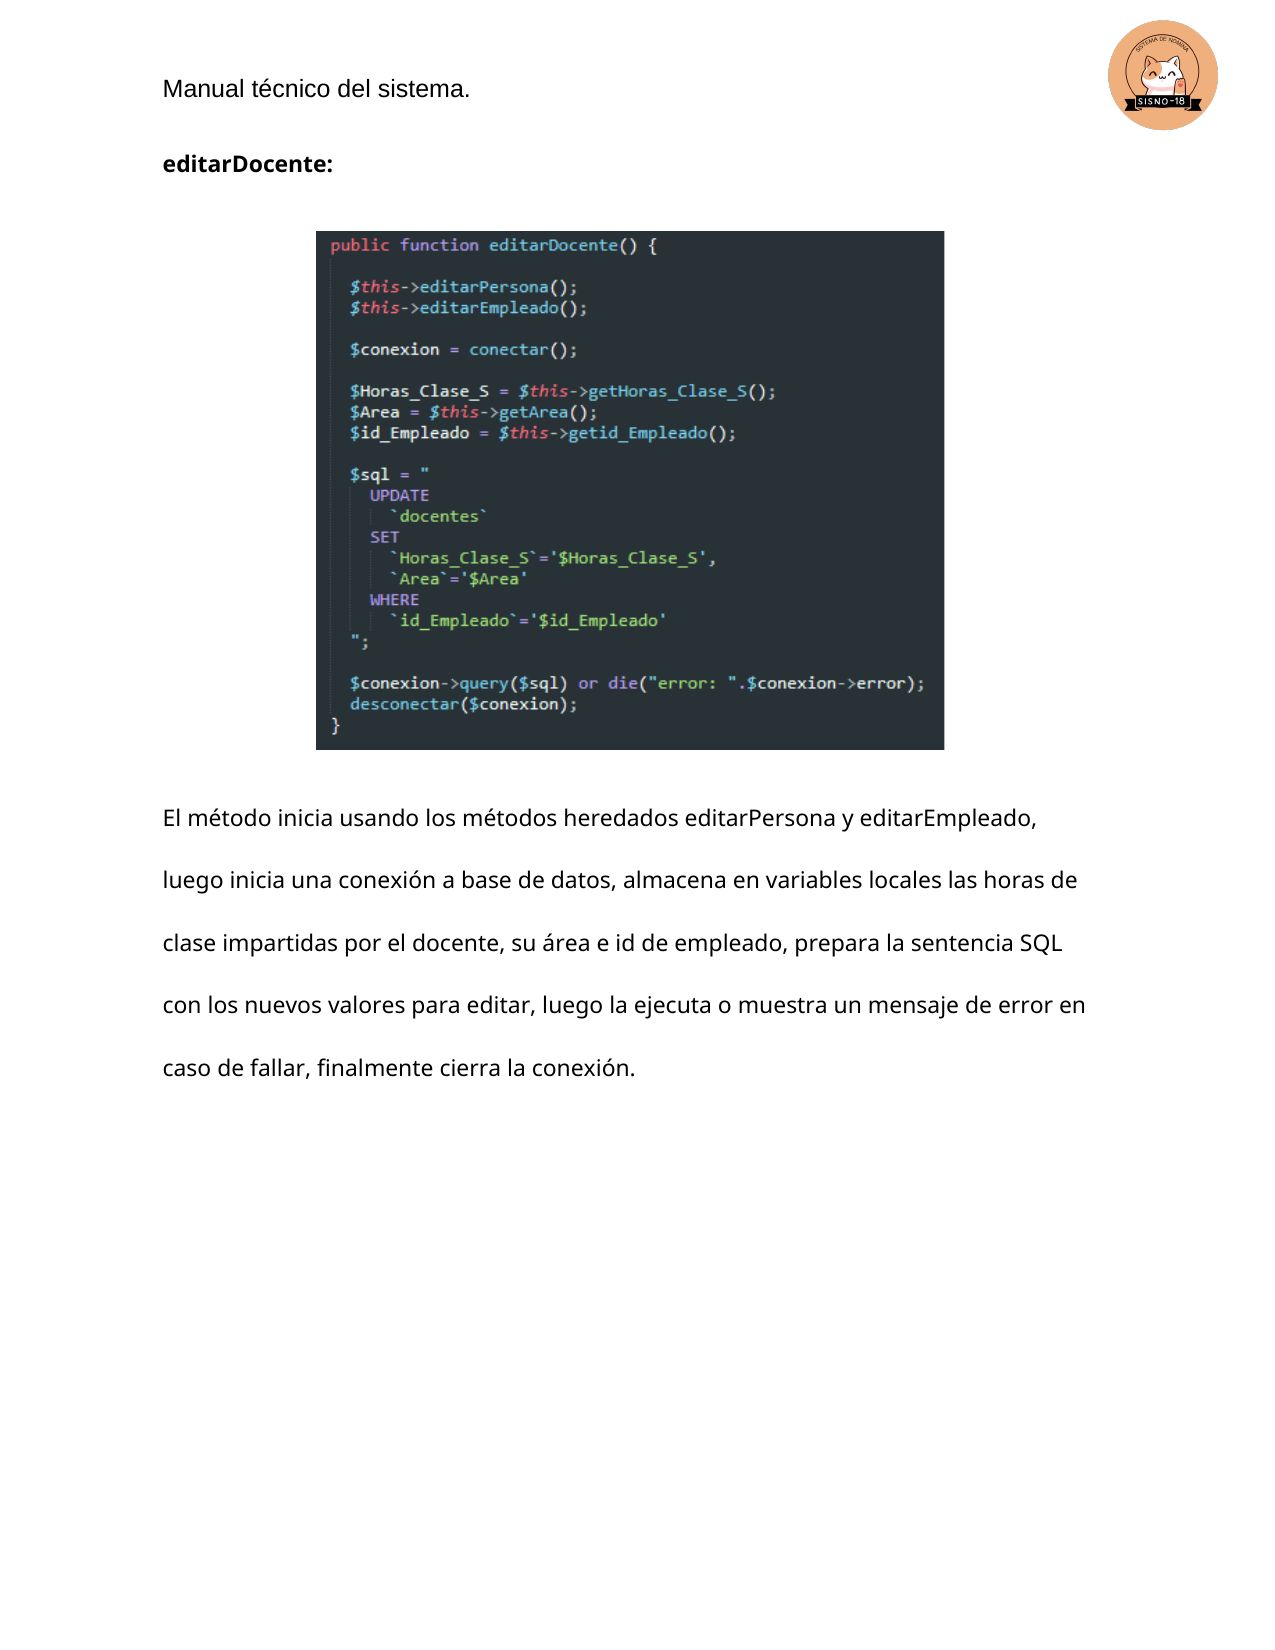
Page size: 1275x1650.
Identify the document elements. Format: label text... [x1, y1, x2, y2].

text El método inicia usando los métodos heredados editarPersona y editarEmpleado, luego inicia una conexión a base de datos, almacena en variables locales las horas de clase impartidas por el docente, su área e id de empleado, prepara la sentencia SQL con los nuevos valores para editar, luego la ejecuta o muestra un mensaje de error en caso de fallar, finalmente cierra la conexión. [162, 802, 1098, 1083]
text editarDocente: [162, 148, 1098, 179]
picture [1101, 12, 1225, 136]
picture [316, 231, 945, 750]
